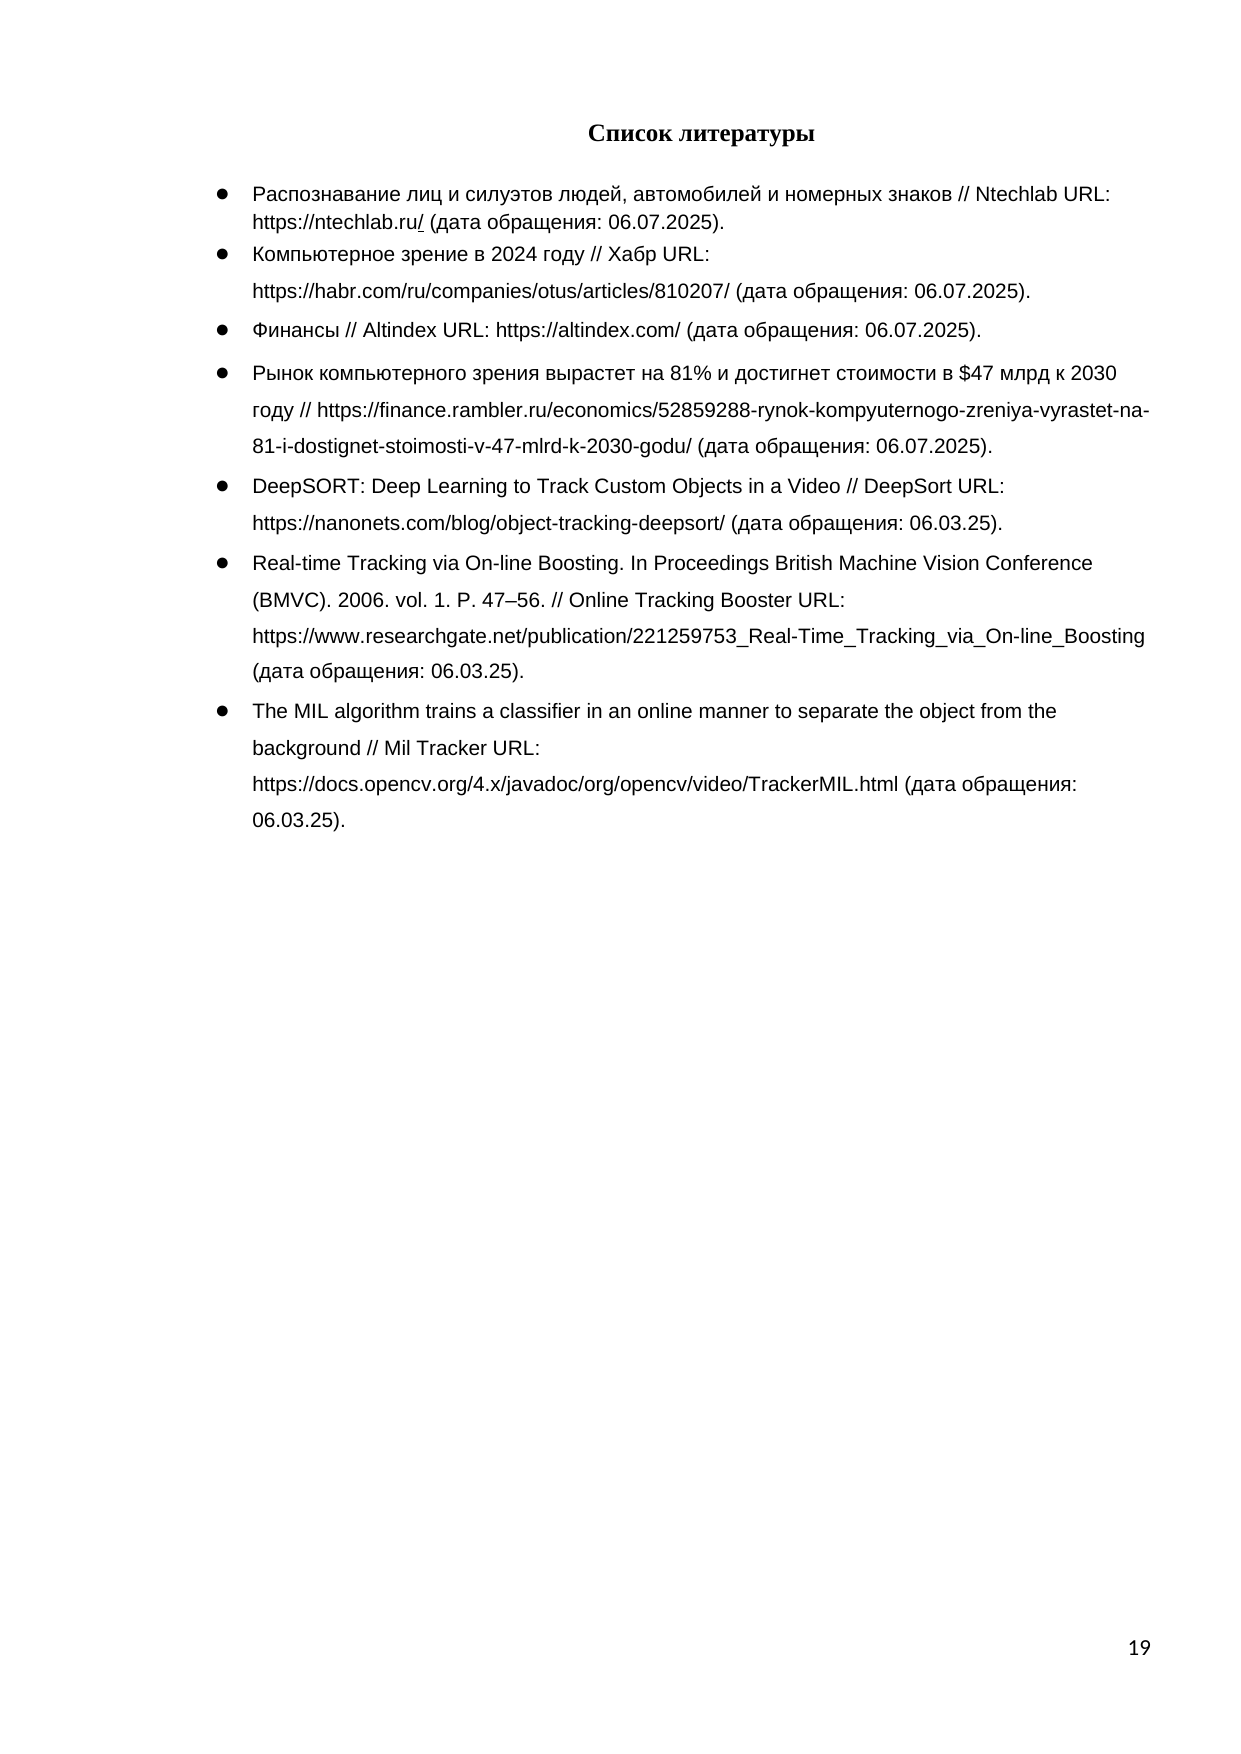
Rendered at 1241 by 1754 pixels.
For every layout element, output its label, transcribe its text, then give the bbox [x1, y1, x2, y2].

list Финансы // Altindex URL: https://altindex.com/ (дата обращения: 06.07.2025). [214, 314, 1151, 343]
list Компьютерное зрение в 2024 году // Хабр URL: https://habr.com/ru/companies/otus/articles/810207/ (дата обращения: 06.07.2025). [214, 238, 1151, 302]
list Рынок компьютерного зрения вырастет на 81% и достигнет стоимости в $47 млрд к 2030 году // https://finance.rambler.ru/economics/52859288-rynok-kompyuternogo-zreniya-vyrastet-na-81-i-dostignet-stoimosti-v-47-mlrd-k-2030-godu/ (дата обращения: 06.07.2025). [214, 357, 1151, 458]
subtitle Список литературы [252, 118, 1151, 147]
list Real-time Tracking via On-line Boosting. In Proceedings British Machine Vision Conference (BMVC). 2006. vol. 1. Р. 47–56. // Online Tracking Booster URL: https://www.researchgate.net/publication/221259753_Real-Time_Tracking_via_On-line_Boosting (дата обращения: 06.03.25). [214, 547, 1151, 683]
list Распознавание лиц и силуэтов людей, автомобилей и номерных знаков // Ntechlab URL: https://ntechlab.ru/ (дата обращения: 06.07.2025). [214, 178, 1151, 234]
list DeepSORT: Deep Learning to Track Custom Objects in a Video // DeepSort URL: https://nanonets.com/blog/object-tracking-deepsort/ (дата обращения: 06.03.25). [214, 470, 1151, 535]
list The MIL algorithm trains a classifier in an online manner to separate the object from the background // Mil Tracker URL: https://docs.opencv.org/4.x/javadoc/org/opencv/video/TrackerMIL.html (дата обращения: 06.03.25). [214, 695, 1151, 832]
